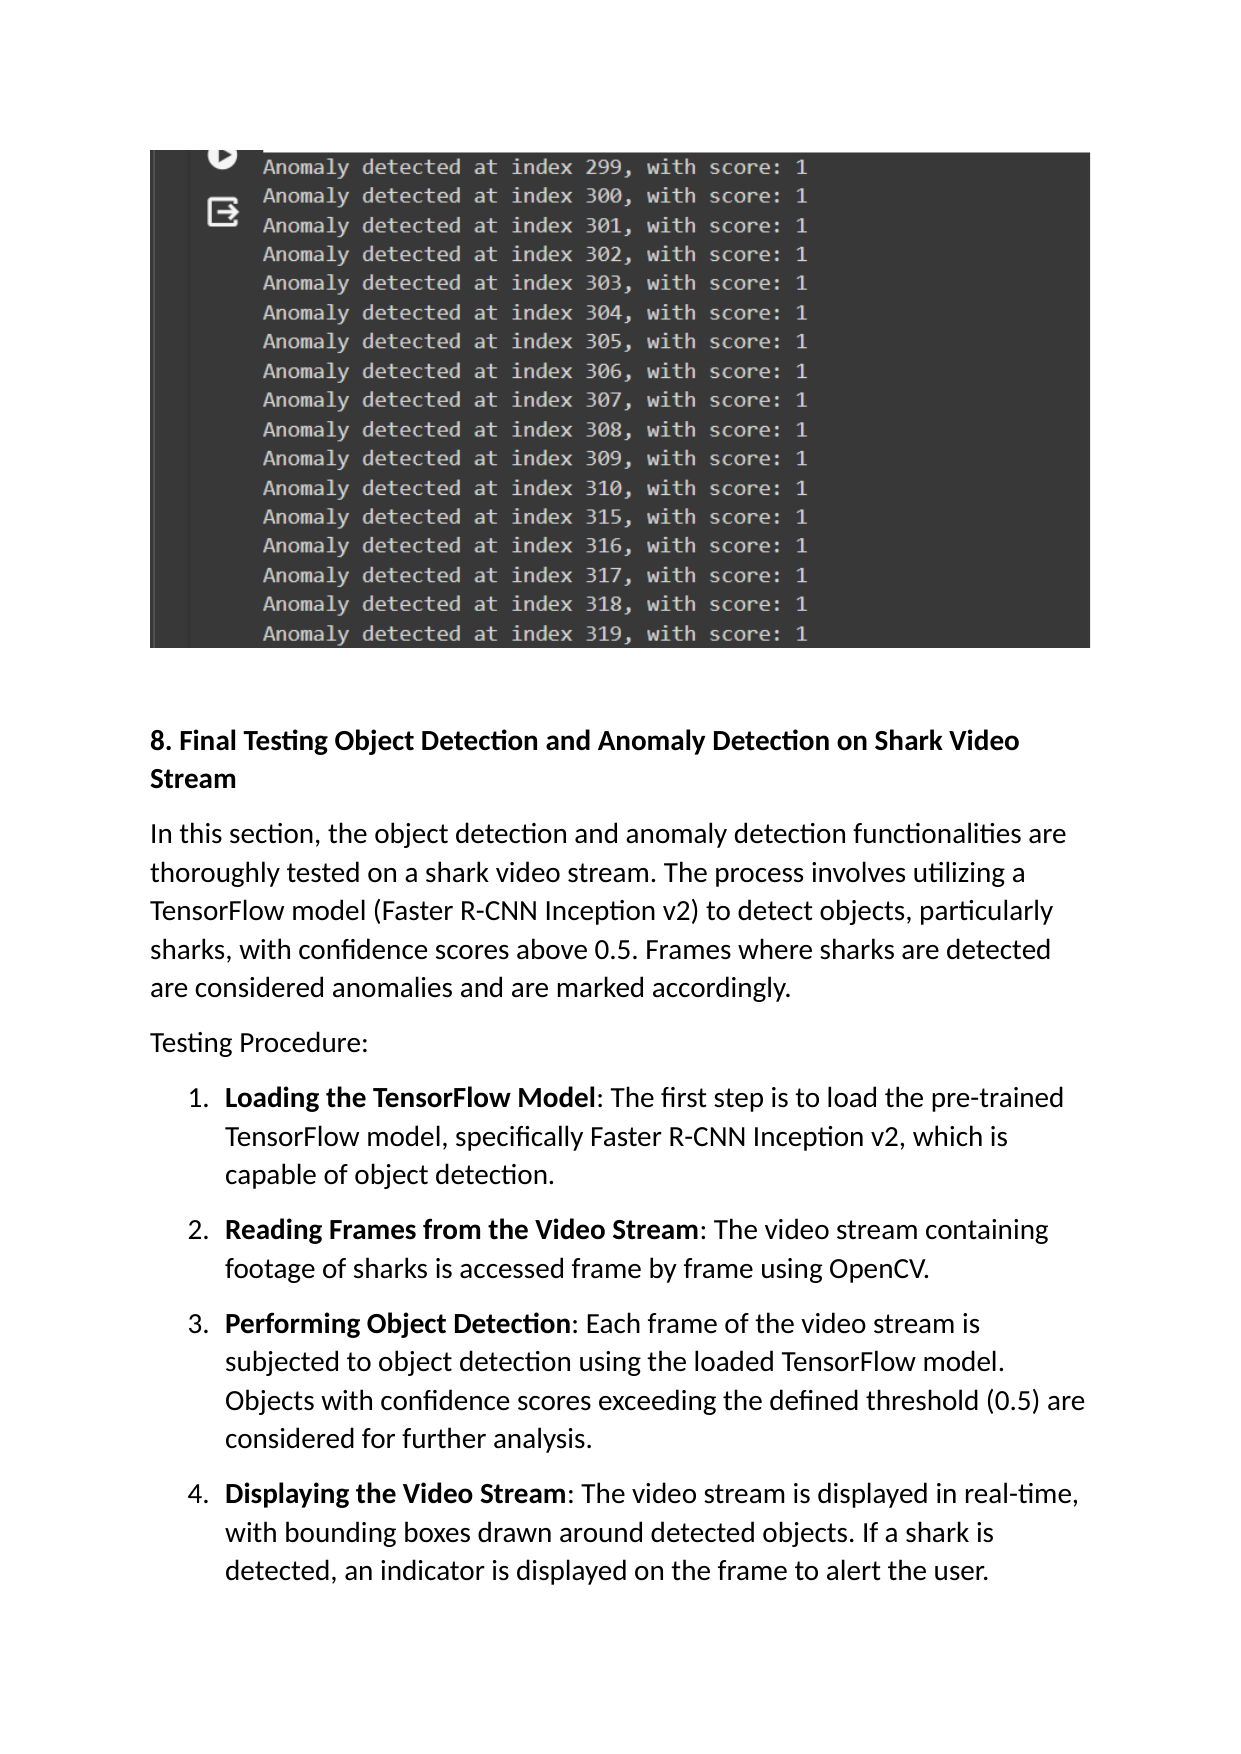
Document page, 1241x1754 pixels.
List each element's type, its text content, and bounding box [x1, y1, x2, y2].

list Loading the TensorFlow Model: The first step is to load the pre-trained TensorFlow model, specifically Faster R-CNN Inception v2, which is capable of object detection. [187, 1079, 1090, 1192]
list Performing Object Detection: Each frame of the video stream is subjected to object detection using the loaded TensorFlow model. Objects with confidence scores exceeding the defined threshold (0.5) are considered for further analysis. [187, 1305, 1090, 1456]
text 8. Final Testing Object Detection and Anomaly Detection on Shark Video Stream [150, 722, 1090, 796]
text Testing Procedure: [150, 1024, 1090, 1060]
list Displaying the Video Stream: The video stream is displayed in real-time, with bounding boxes drawn around detected objects. If a shark is detected, an indicator is displayed on the frame to alert the user. [187, 1475, 1090, 1588]
picture [150, 150, 1091, 648]
list Reading Frames from the Video Stream: The video stream containing footage of sharks is accessed frame by frame using OpenCV. [187, 1211, 1090, 1286]
text In this section, the object detection and anomaly detection functionalities are thoroughly tested on a shark video stream. The process involves utilizing a TensorFlow model (Faster R-CNN Inception v2) to detect objects, particularly sharks, with confidence scores above 0.5. Frames where sharks are detected are considered anomalies and are marked accordingly. [150, 816, 1090, 1005]
